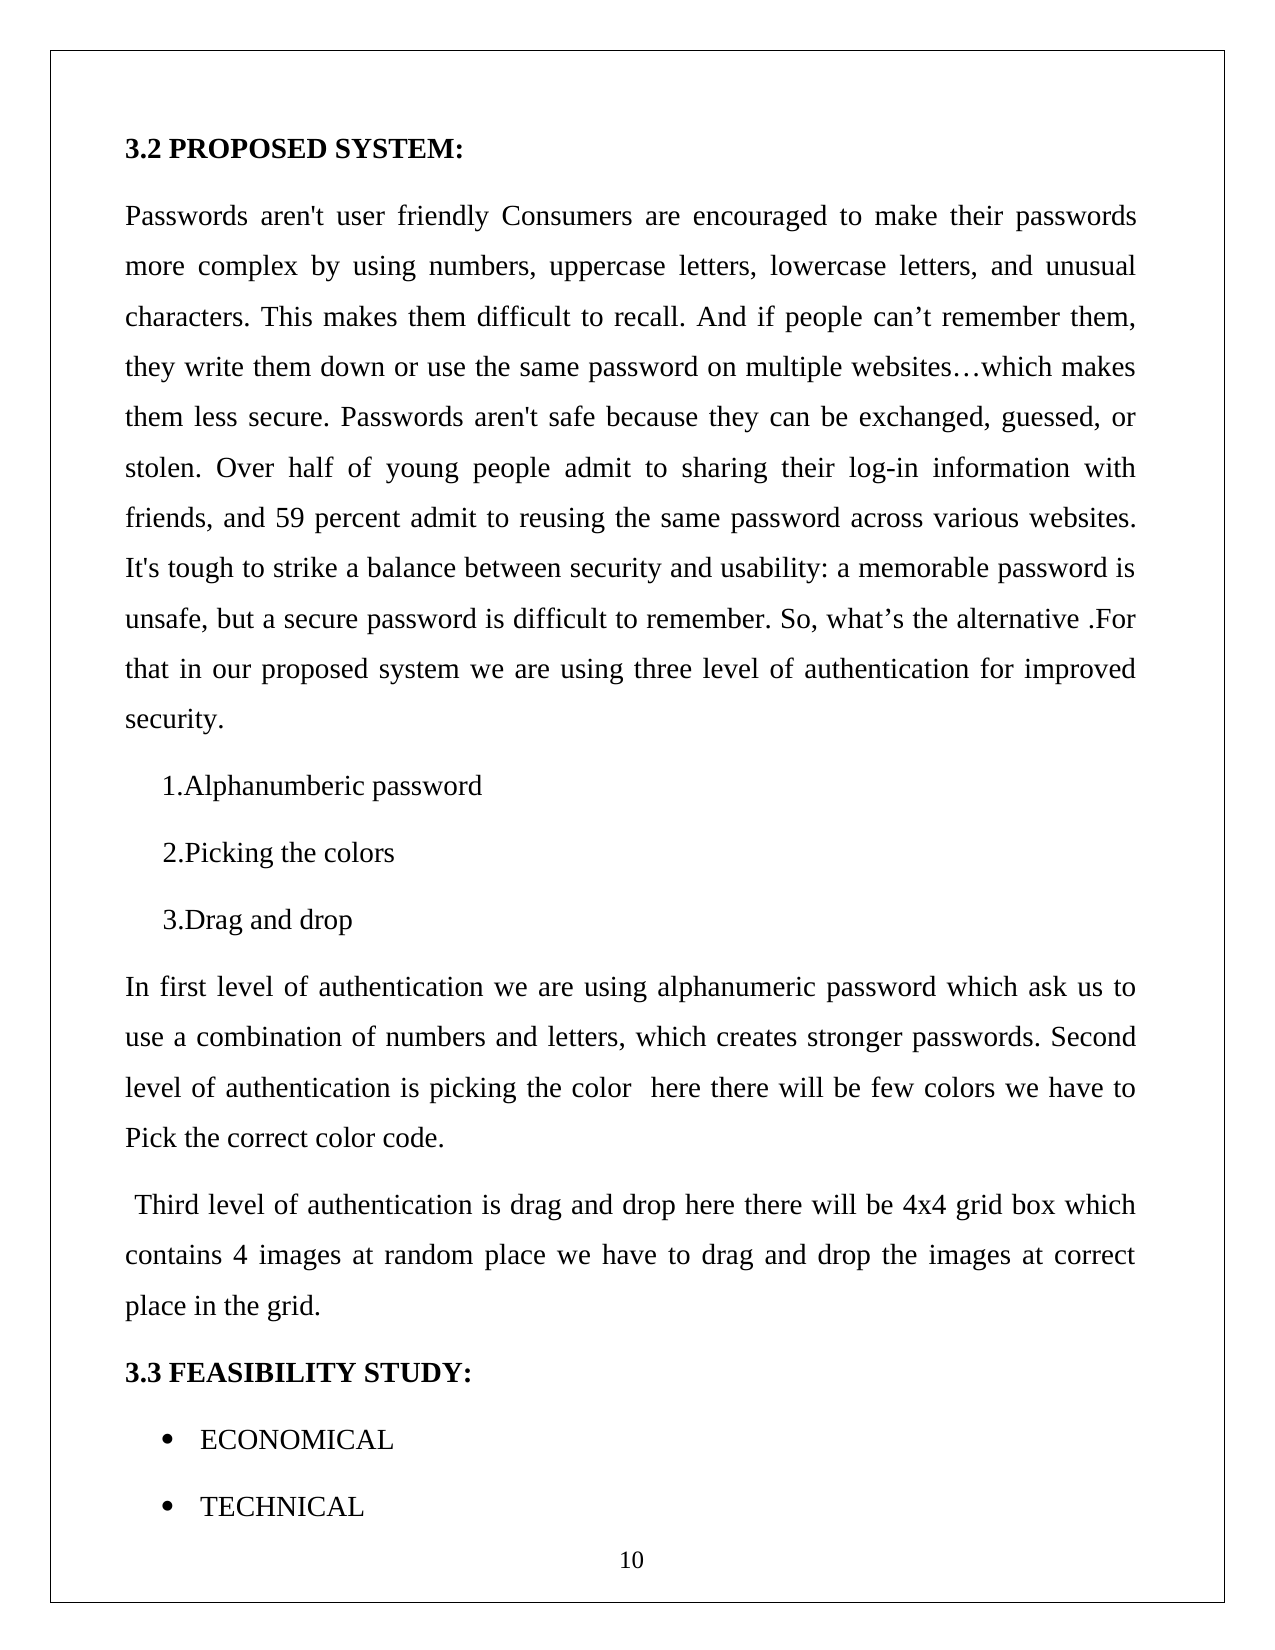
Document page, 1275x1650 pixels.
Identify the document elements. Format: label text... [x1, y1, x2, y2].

text 1.Alphanumberic password [125, 768, 1138, 802]
text In first level of authentication we are using alphanumeric password which ask us to use a combination of numbers and letters, which creates stronger passwords. Second level of authentication is picking the color here there will be few colors we have to Pick the correct color code. [125, 969, 1138, 1154]
list TECHNICAL [162, 1489, 1138, 1522]
list ECONOMICAL [162, 1422, 1138, 1455]
text 2.Picking the colors [162, 835, 1138, 869]
text 3.3 FEASIBILITY STUDY: [125, 1355, 1138, 1388]
text 3.Drag and drop [162, 902, 1138, 936]
text 3.2 PROPOSED SYSTEM: [125, 131, 1138, 165]
text Passwords aren't user friendly Consumers are encouraged to make their passwords more complex by using numbers, uppercase letters, lowercase letters, and unusual characters. This makes them difficult to recall. And if people can’t remember them, they write them down or use the same password on multiple websites…which makes them less secure. Passwords aren't safe because they can be exchanged, guessed, or stolen. Over half of young people admit to sharing their log-in information with friends, and 59 percent admit to reusing the same password across various websites. It's tough to strike a balance between security and usability: a memorable password is unsafe, but a secure password is difficult to remember. So, what’s the alternative .For that in our proposed system we are using three level of authentication for improved security. [125, 198, 1138, 735]
text Third level of authentication is drag and drop here there will be 4x4 grid box which contains 4 images at random place we have to drag and drop the images at correct place in the grid. [125, 1187, 1138, 1321]
